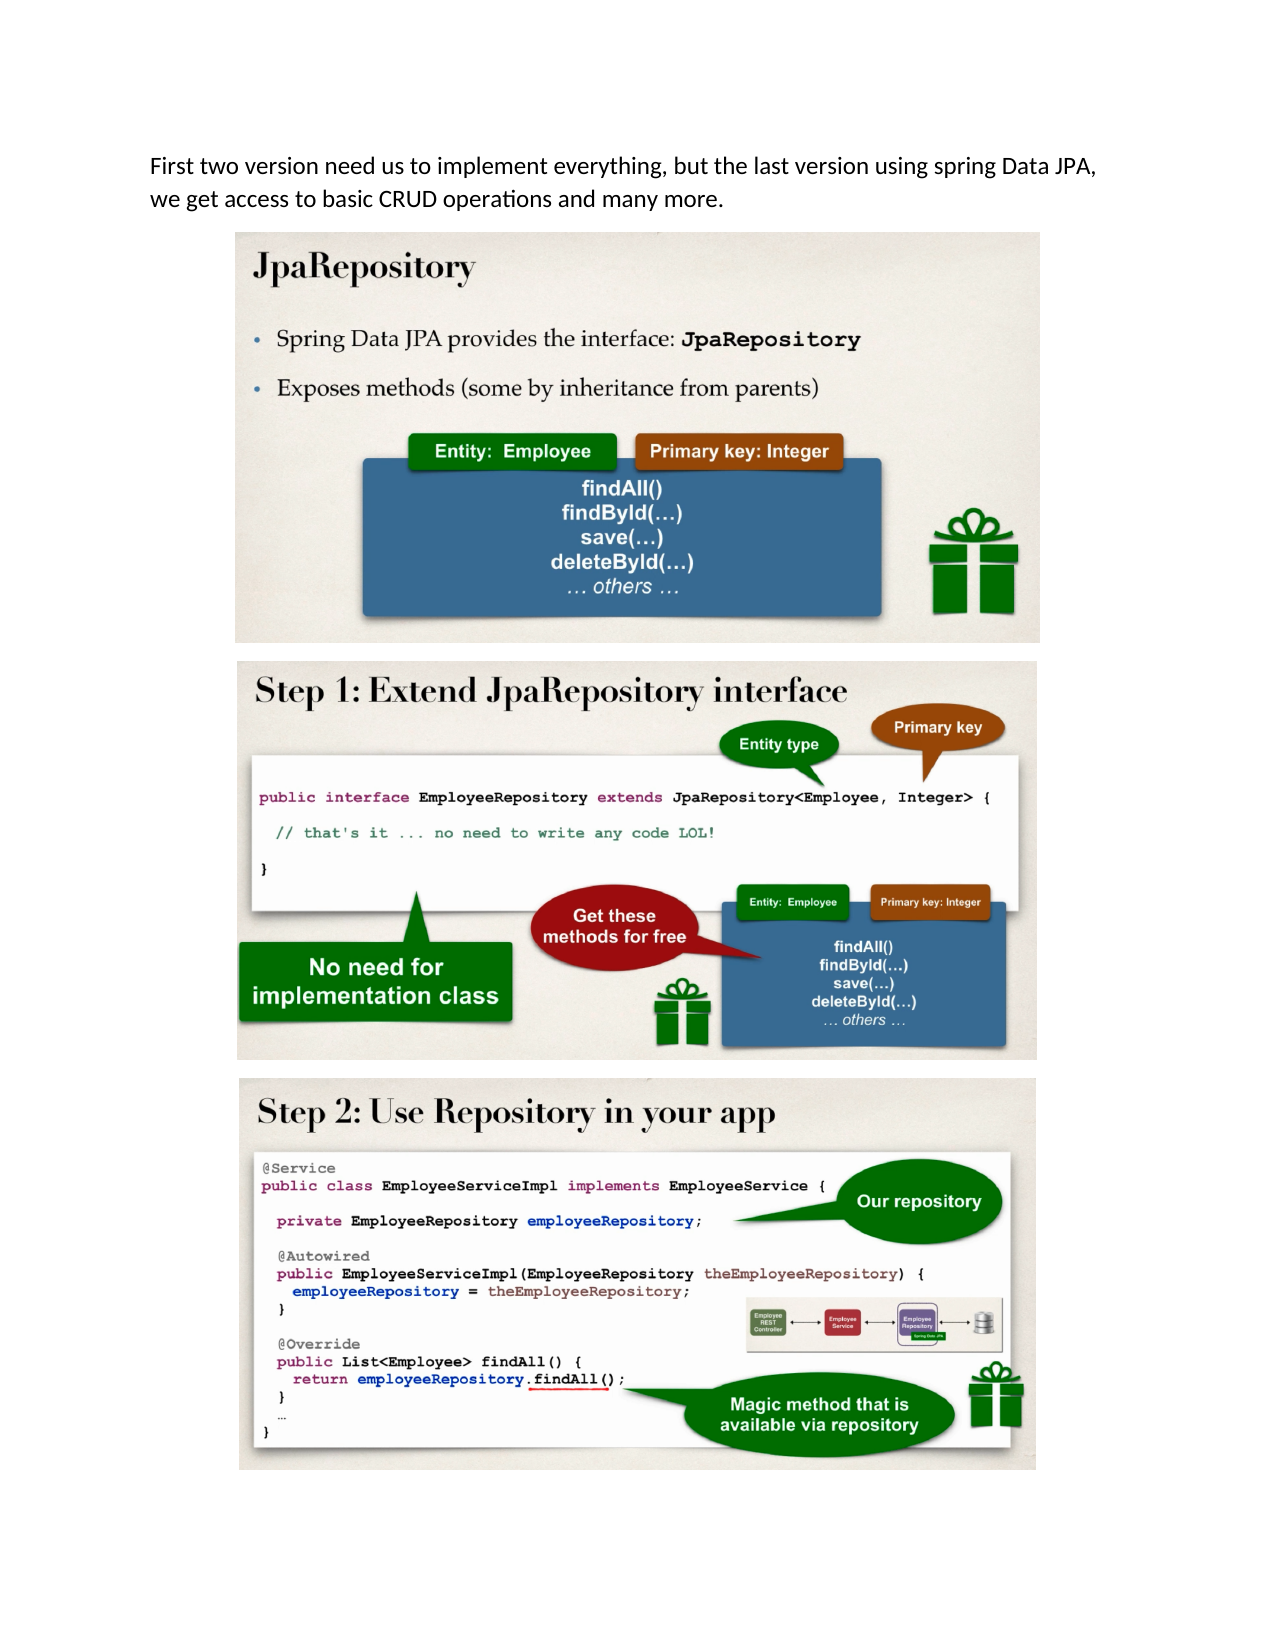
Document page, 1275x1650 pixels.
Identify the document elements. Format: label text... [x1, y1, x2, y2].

picture [239, 1078, 1036, 1470]
picture [237, 661, 1037, 1060]
picture [235, 232, 1040, 643]
text First two version need us to implement everything, but the last version using spring Data JPA, we get access to basic CRUD operations and many more. [150, 150, 1125, 213]
